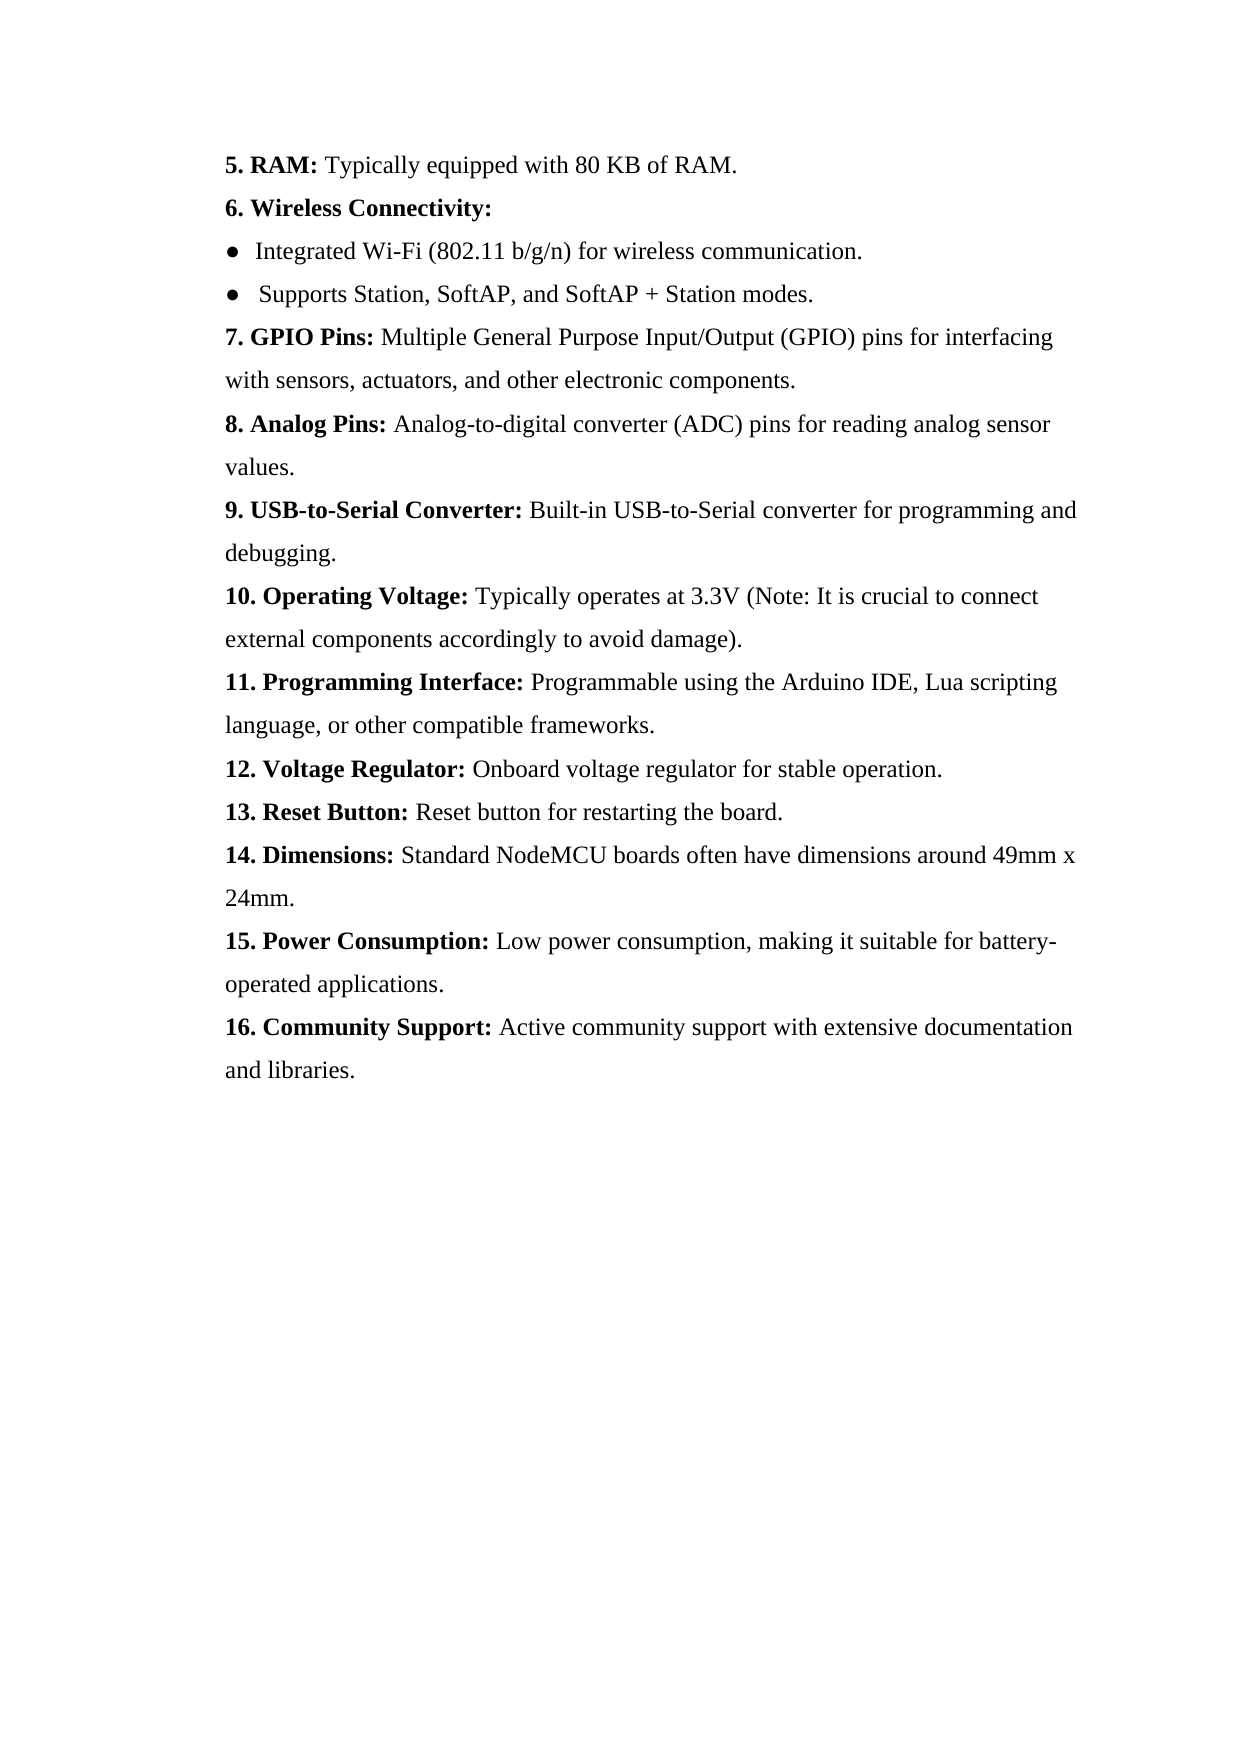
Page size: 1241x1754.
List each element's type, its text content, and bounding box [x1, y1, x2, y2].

text 5. RAM: Typically equipped with 80 KB of RAM. [225, 150, 1090, 179]
text 16. Community Support: Active community support with extensive documentation and libraries. [225, 1012, 1090, 1084]
text ● Supports Station, SoftAP, and SoftAP + Station modes. [225, 279, 1090, 308]
text 6. Wireless Connectivity: [225, 193, 1090, 222]
text 13. Reset Button: Reset button for restarting the board. [225, 797, 1090, 826]
text 12. Voltage Regulator: Onboard voltage regulator for stable operation. [225, 754, 1090, 782]
text 10. Operating Voltage: Typically operates at 3.3V (Note: It is crucial to connect external components accordingly to avoid damage). [225, 581, 1090, 653]
text 15. Power Consumption: Low power consumption, making it suitable for battery-operated applications. [225, 926, 1090, 998]
text 11. Programming Interface: Programmable using the Arduino IDE, Lua scripting language, or other compatible frameworks. [225, 667, 1090, 739]
text 14. Dimensions: Standard NodeMCU boards often have dimensions around 49mm x 24mm. [225, 840, 1090, 912]
text 9. USB-to-Serial Converter: Built-in USB-to-Serial converter for programming and debugging. [225, 495, 1090, 567]
text 8. Analog Pins: Analog-to-digital converter (ADC) pins for reading analog sensor values. [225, 409, 1090, 481]
text 7. GPIO Pins: Multiple General Purpose Input/Output (GPIO) pins for interfacing with sensors, actuators, and other electronic components. [225, 322, 1090, 394]
text ● Integrated Wi-Fi (802.11 b/g/n) for wireless communication. [225, 236, 1090, 265]
